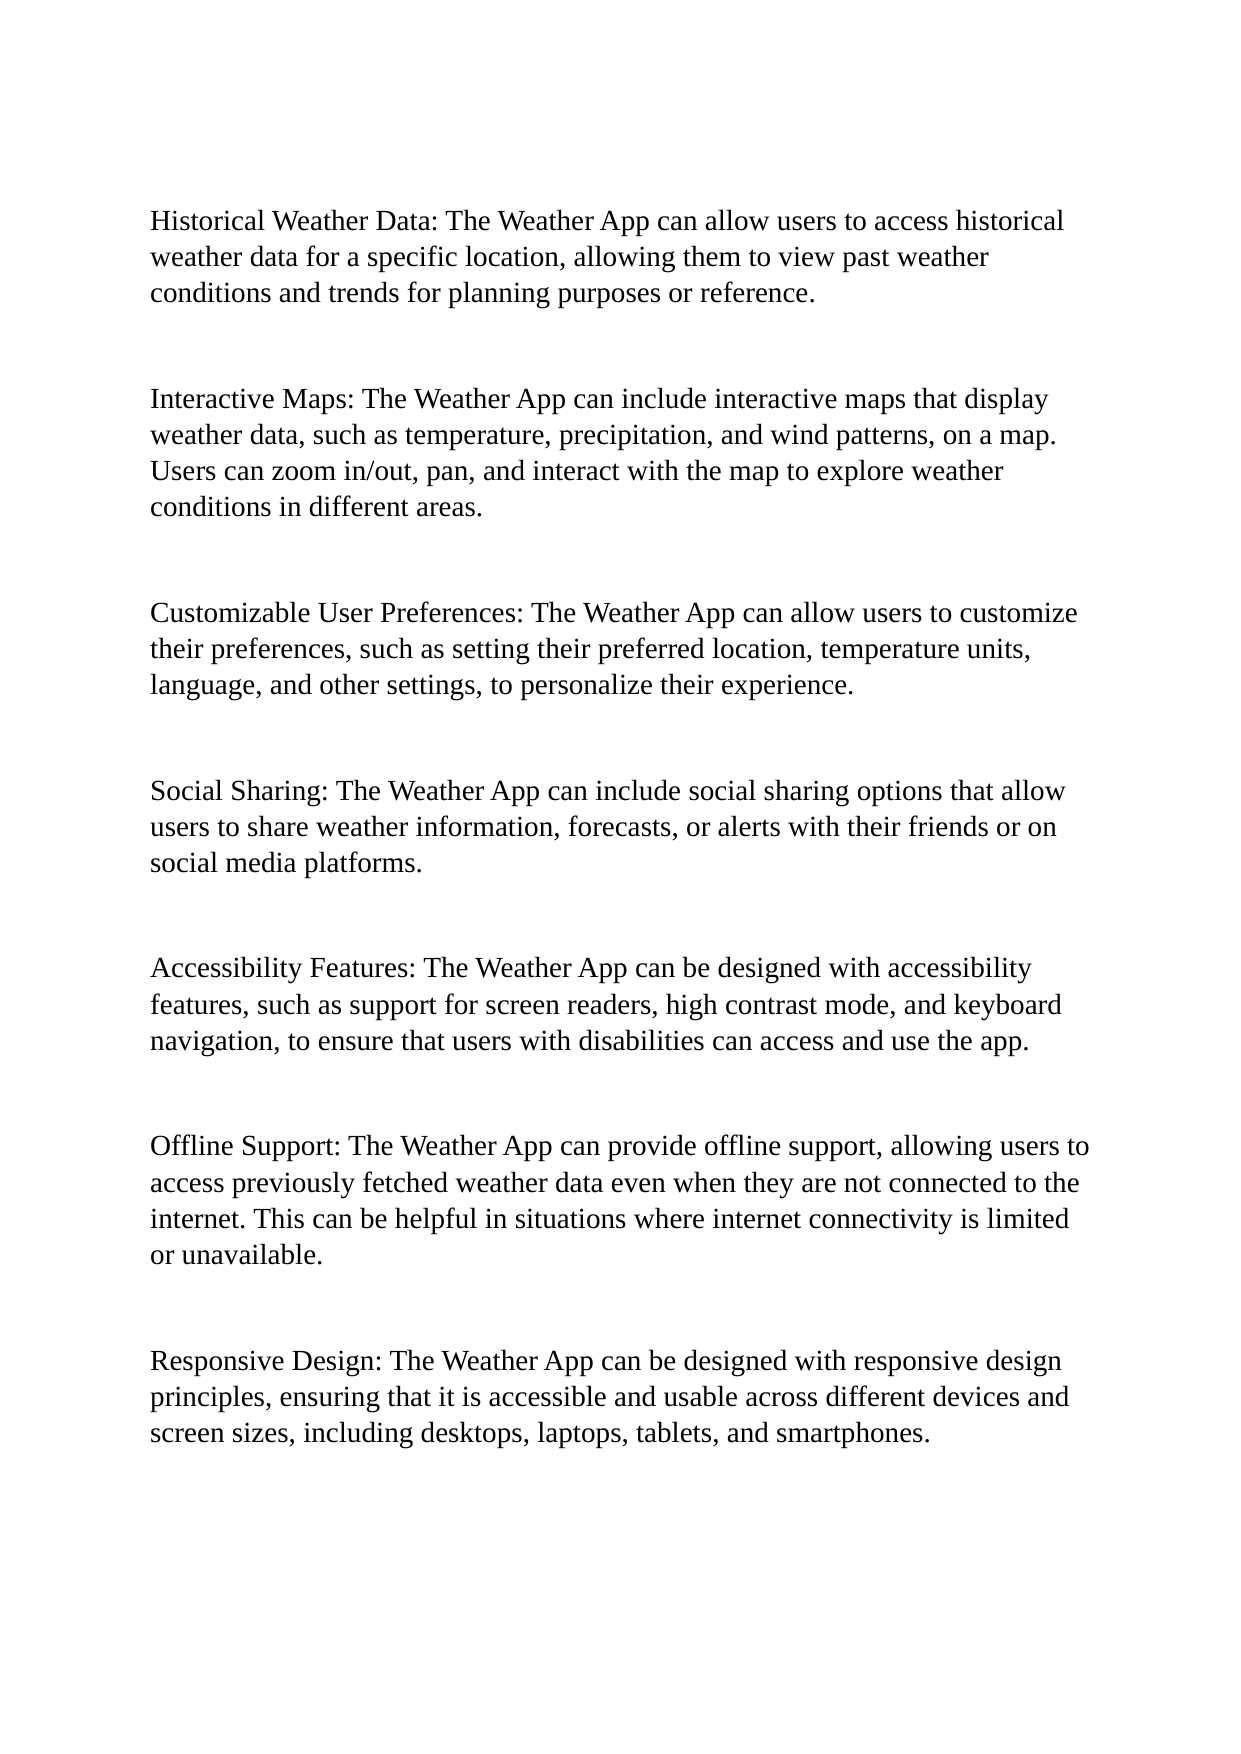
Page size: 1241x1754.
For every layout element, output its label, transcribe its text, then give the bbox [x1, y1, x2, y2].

text Responsive Design: The Weather App can be designed with responsive design principles, ensuring that it is accessible and usable across different devices and screen sizes, including desktops, laptops, tablets, and smartphones. [150, 1343, 1090, 1448]
text Interactive Maps: The Weather App can include interactive maps that display weather data, such as temperature, precipitation, and wind patterns, on a map. Users can zoom in/out, pan, and interact with the map to explore weather conditions in different areas. [150, 381, 1090, 523]
text Offline Support: The Weather App can provide offline support, allowing users to access previously fetched weather data even when they are not connected to the internet. This can be helpful in situations where internet connectivity is limited or unavailable. [150, 1128, 1090, 1271]
text Historical Weather Data: The Weather App can allow users to access historical weather data for a specific location, allowing them to view past weather conditions and trends for planning purposes or reference. [150, 203, 1090, 309]
text Customizable User Preferences: The Weather App can allow users to customize their preferences, such as setting their preferred location, temperature units, language, and other settings, to personalize their experience. [150, 595, 1090, 701]
text Accessibility Features: The Weather App can be designed with accessibility features, such as support for screen readers, high contrast mode, and keyboard navigation, to ensure that users with disabilities can access and use the app. [150, 951, 1090, 1056]
text Social Sharing: The Weather App can include social sharing options that allow users to share weather information, forecasts, or alerts with their friends or on social media platforms. [150, 773, 1090, 878]
